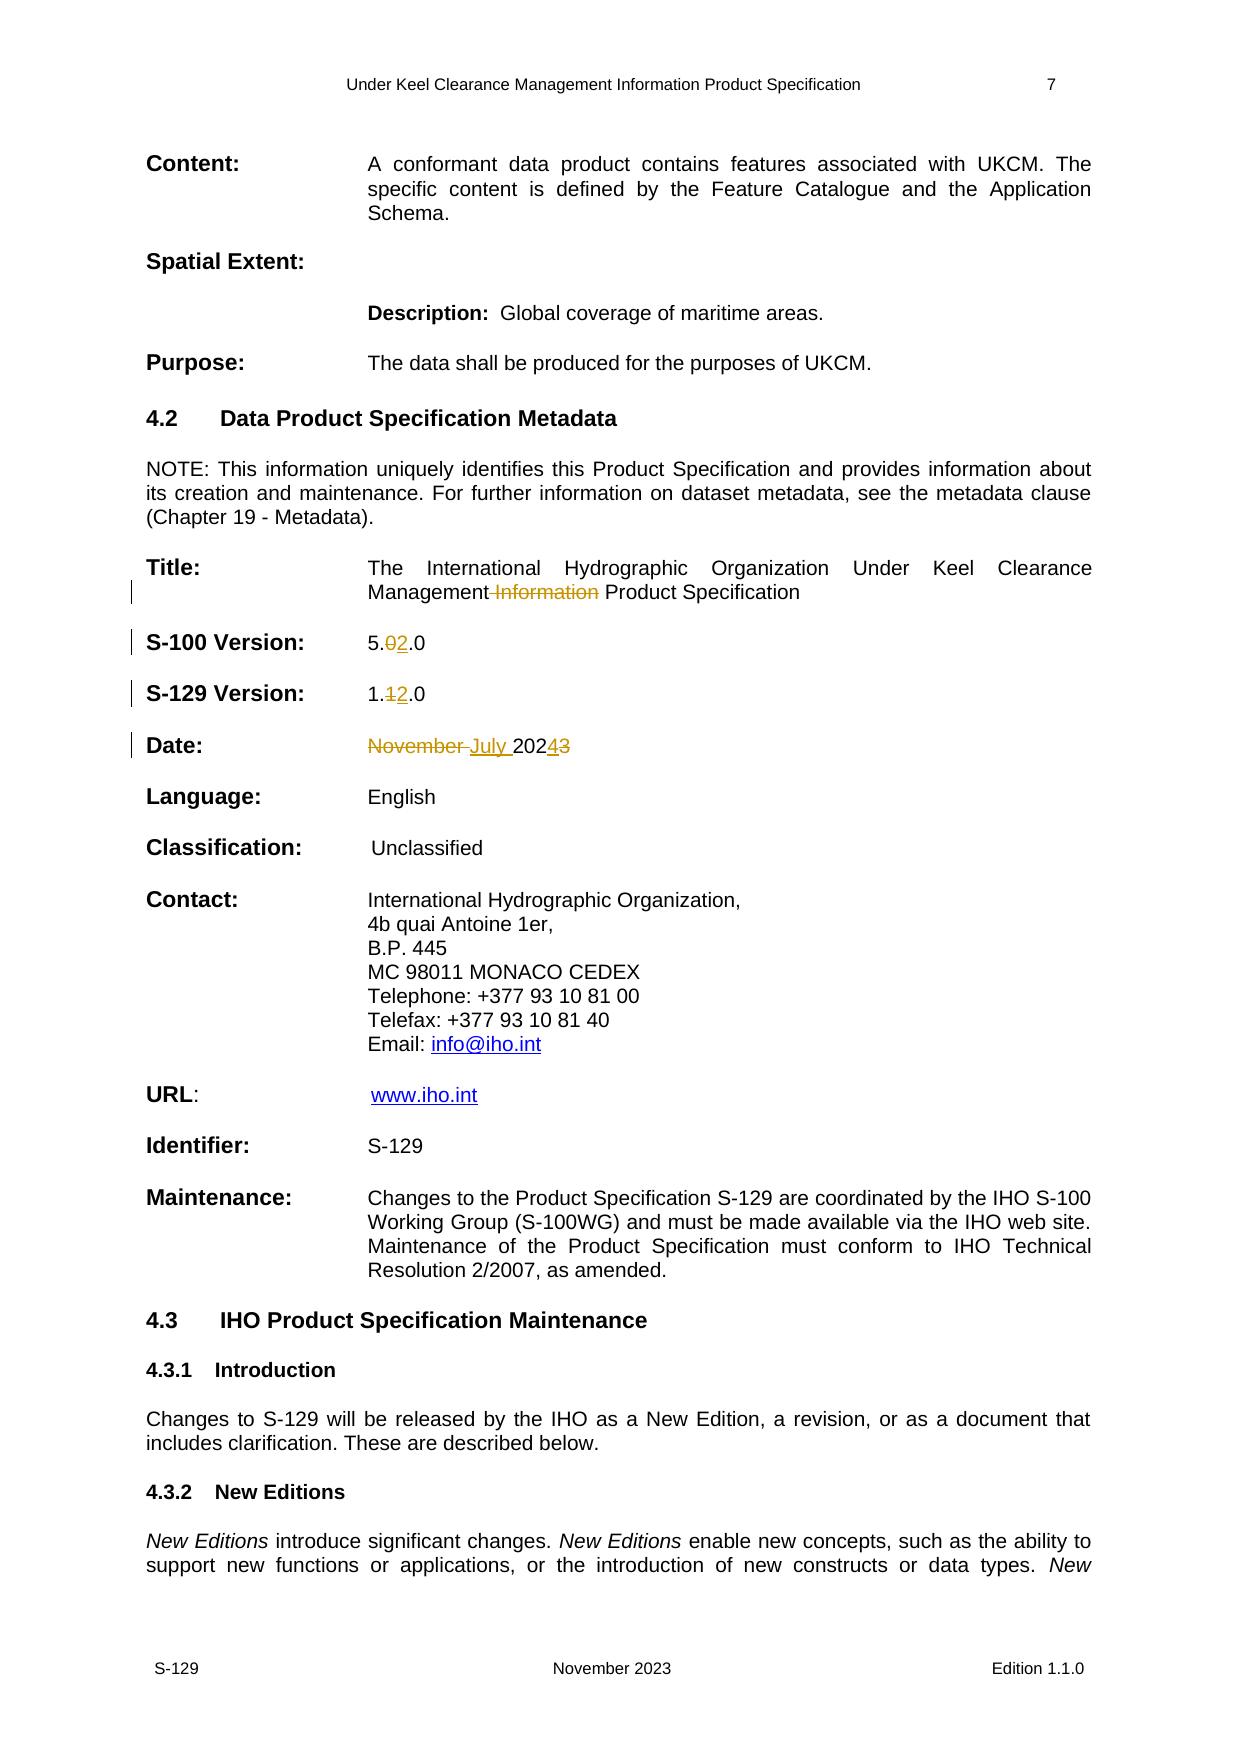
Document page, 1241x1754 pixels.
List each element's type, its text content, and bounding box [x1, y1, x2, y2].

text Maintenance: Changes to the Product Specification S-129 are coordinated by the IHO S-100 Working Group (S-100WG) and must be made available via the IHO web site. Maintenance of the Product Specification must conform to IHO Technical Resolution 2/2007, as amended. [146, 1183, 1092, 1282]
text Changes to S-129 will be released by the IHO as a New Edition, a revision, or as a document that includes clarification. These are described below. [146, 1407, 1092, 1455]
subtitle IHO Product Specification Maintenance [146, 1307, 1092, 1333]
text Content: A conformant data product contains features associated with UKCM. The specific content is defined by the Feature Catalogue and the Application Schema. [146, 150, 1092, 224]
text Purpose: The data shall be produced for the purposes of UKCM. [146, 349, 1092, 375]
text Description: Global coverage of maritime areas. [367, 301, 1092, 325]
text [146, 1529, 1092, 1577]
text Telephone: +377 93 10 81 00 [367, 984, 1092, 1008]
text Title: The International Hydrographic Organization Under Keel Clearance Management Product Specification [146, 554, 1092, 604]
text NOTE: This information uniquely identifies this Product Specification and provides information about its creation and maintenance. For further information on dataset metadata, see the metadata clause (Chapter 19 - Metadata). [146, 457, 1092, 529]
text 4b quai Antoine 1er, [367, 912, 1092, 936]
text URL: www.iho.int [146, 1081, 1092, 1107]
text B.P. 445 [367, 936, 1092, 960]
text Classification: Unclassified [146, 834, 1092, 861]
subtitle Introduction [146, 1358, 1092, 1382]
text Date: 202 [146, 732, 1092, 758]
text Email: info@iho.int [367, 1032, 1092, 1056]
text MC 98011 MONACO CEDEX [367, 960, 1092, 984]
text Contact: International Hydrographic Organization, [146, 886, 1092, 912]
text Identifier: S-129 [146, 1132, 1092, 1158]
text Spatial Extent: [146, 248, 1092, 274]
text S-100 Version: 5..0 [146, 629, 1092, 655]
text S-129 Version: 1..0 [146, 680, 1092, 707]
text Telefax: +377 93 10 81 40 [367, 1008, 1092, 1032]
subtitle Data Product Specification Metadata [146, 405, 1092, 432]
text Language: English [146, 783, 1092, 809]
subtitle New Editions [146, 1480, 1092, 1504]
